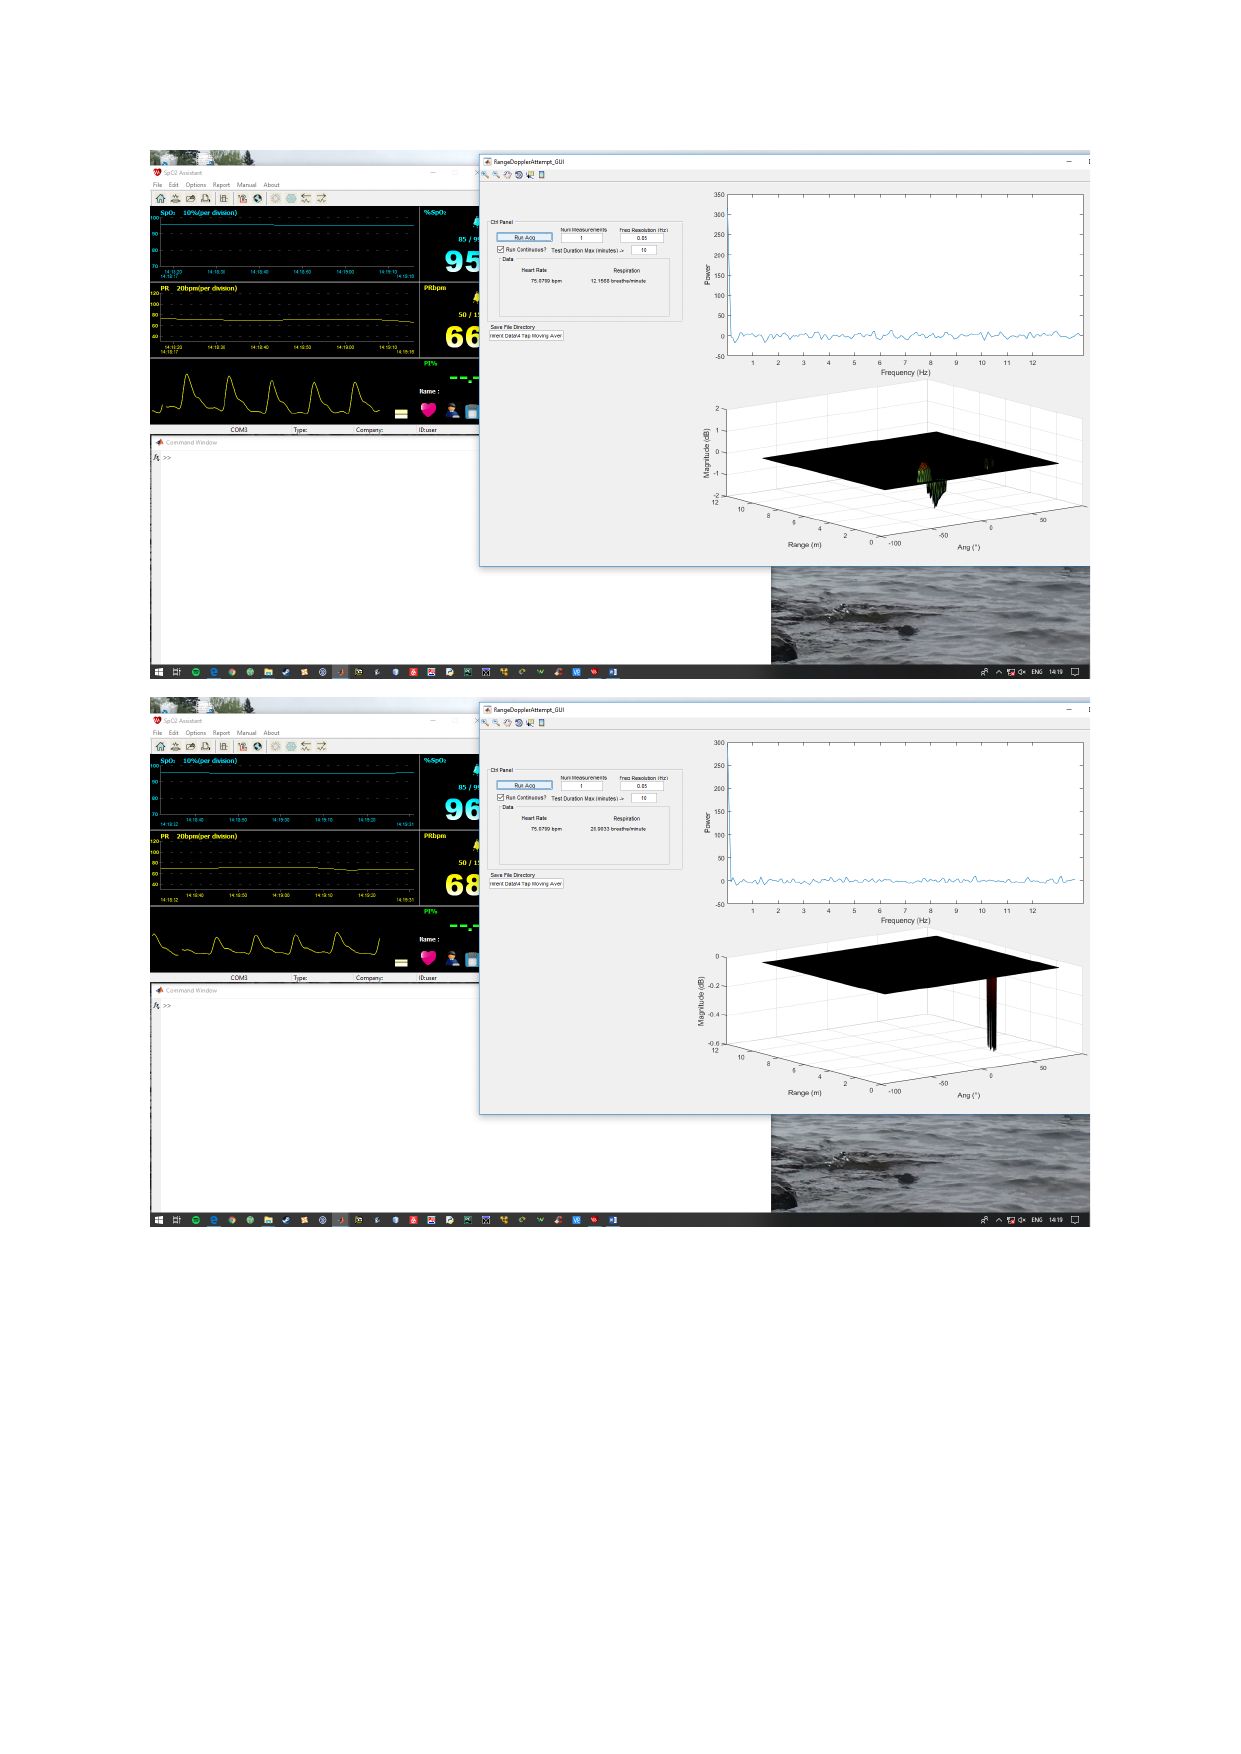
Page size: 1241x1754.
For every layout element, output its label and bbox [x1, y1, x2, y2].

picture [150, 697, 1091, 1227]
picture [150, 150, 1091, 679]
